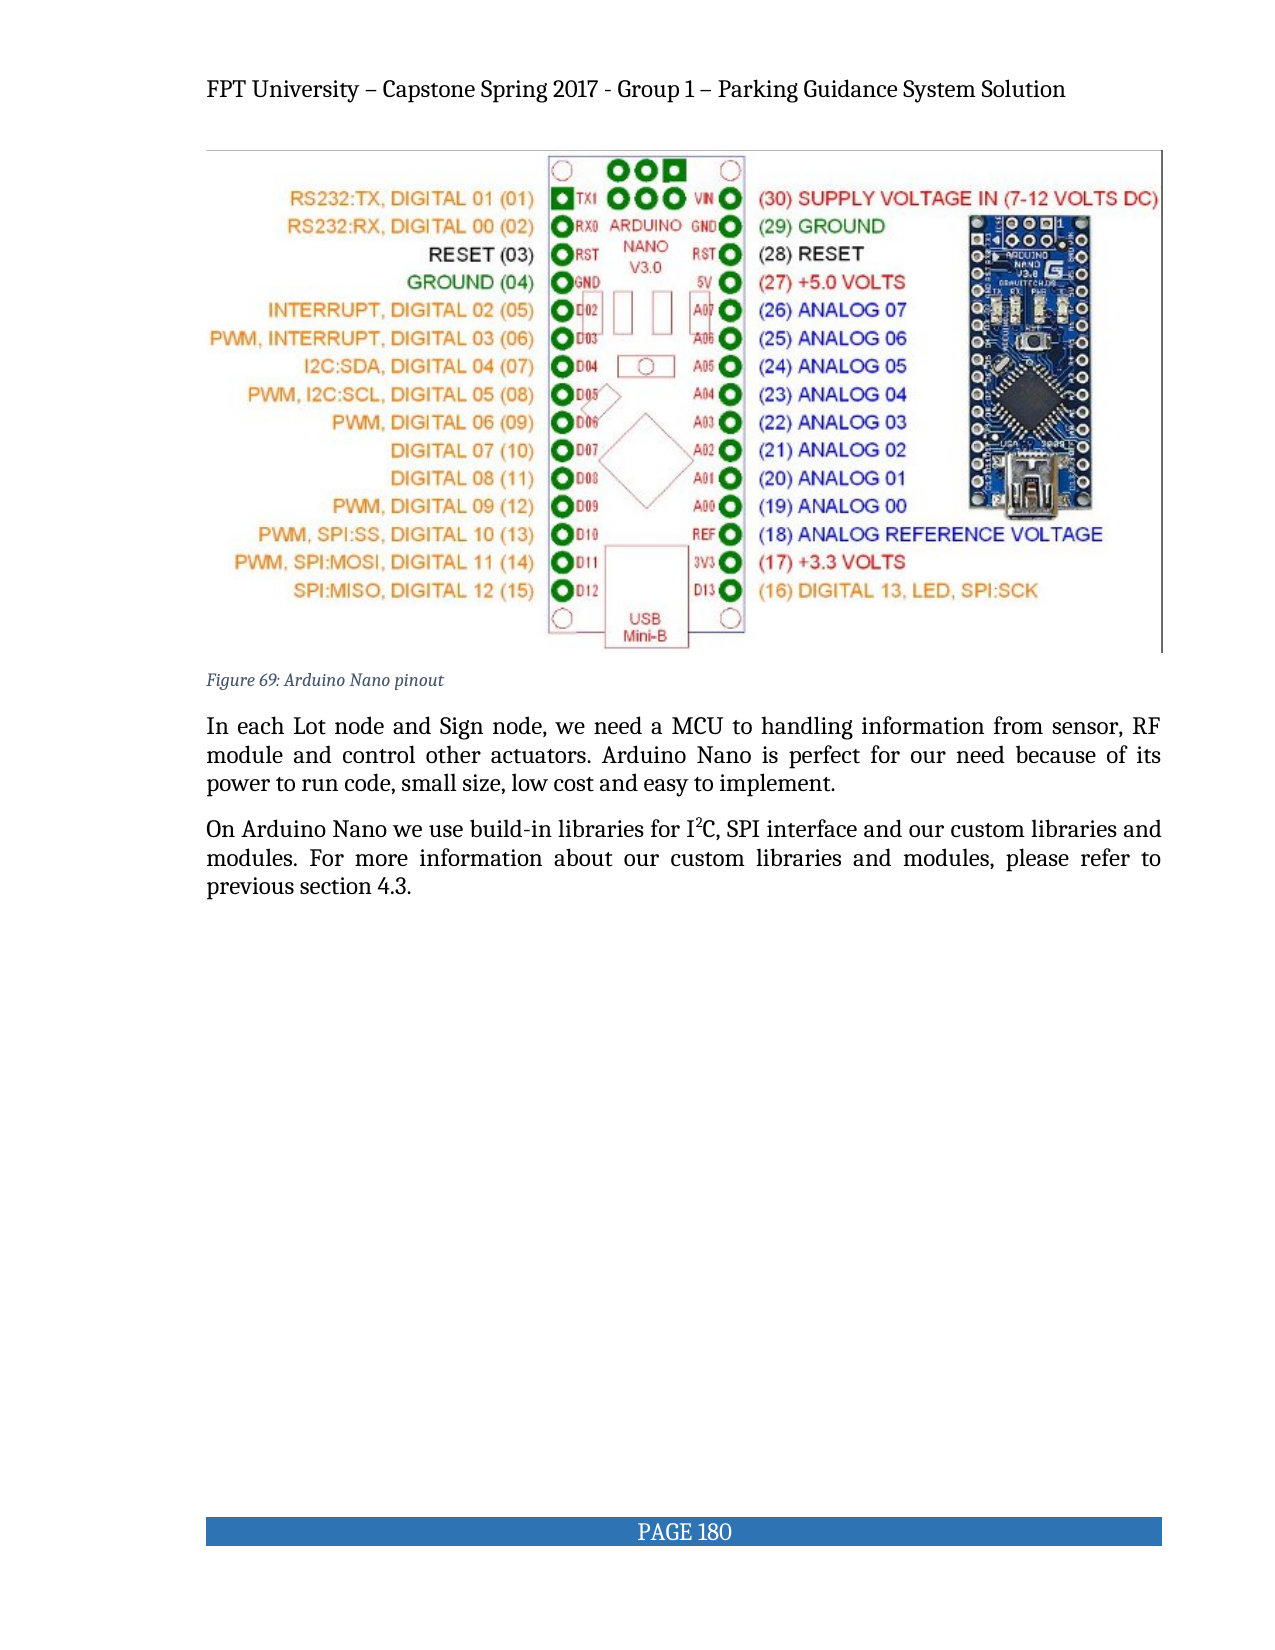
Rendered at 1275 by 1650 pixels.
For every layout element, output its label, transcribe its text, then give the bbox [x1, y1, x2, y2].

text On Arduino Nano we use build-in libraries for I2C, SPI interface and our custom libraries and modules. For more information about our custom libraries and modules, please refer to previous section 4.3. [206, 815, 1162, 901]
text In each Lot node and Sign node, we need a MCU to handling information from sensor, RF module and control other actuators. Arduino Nano is perfect for our need because of its power to run code, small size, low cost and easy to implement. [206, 712, 1162, 798]
picture [206, 150, 1163, 653]
